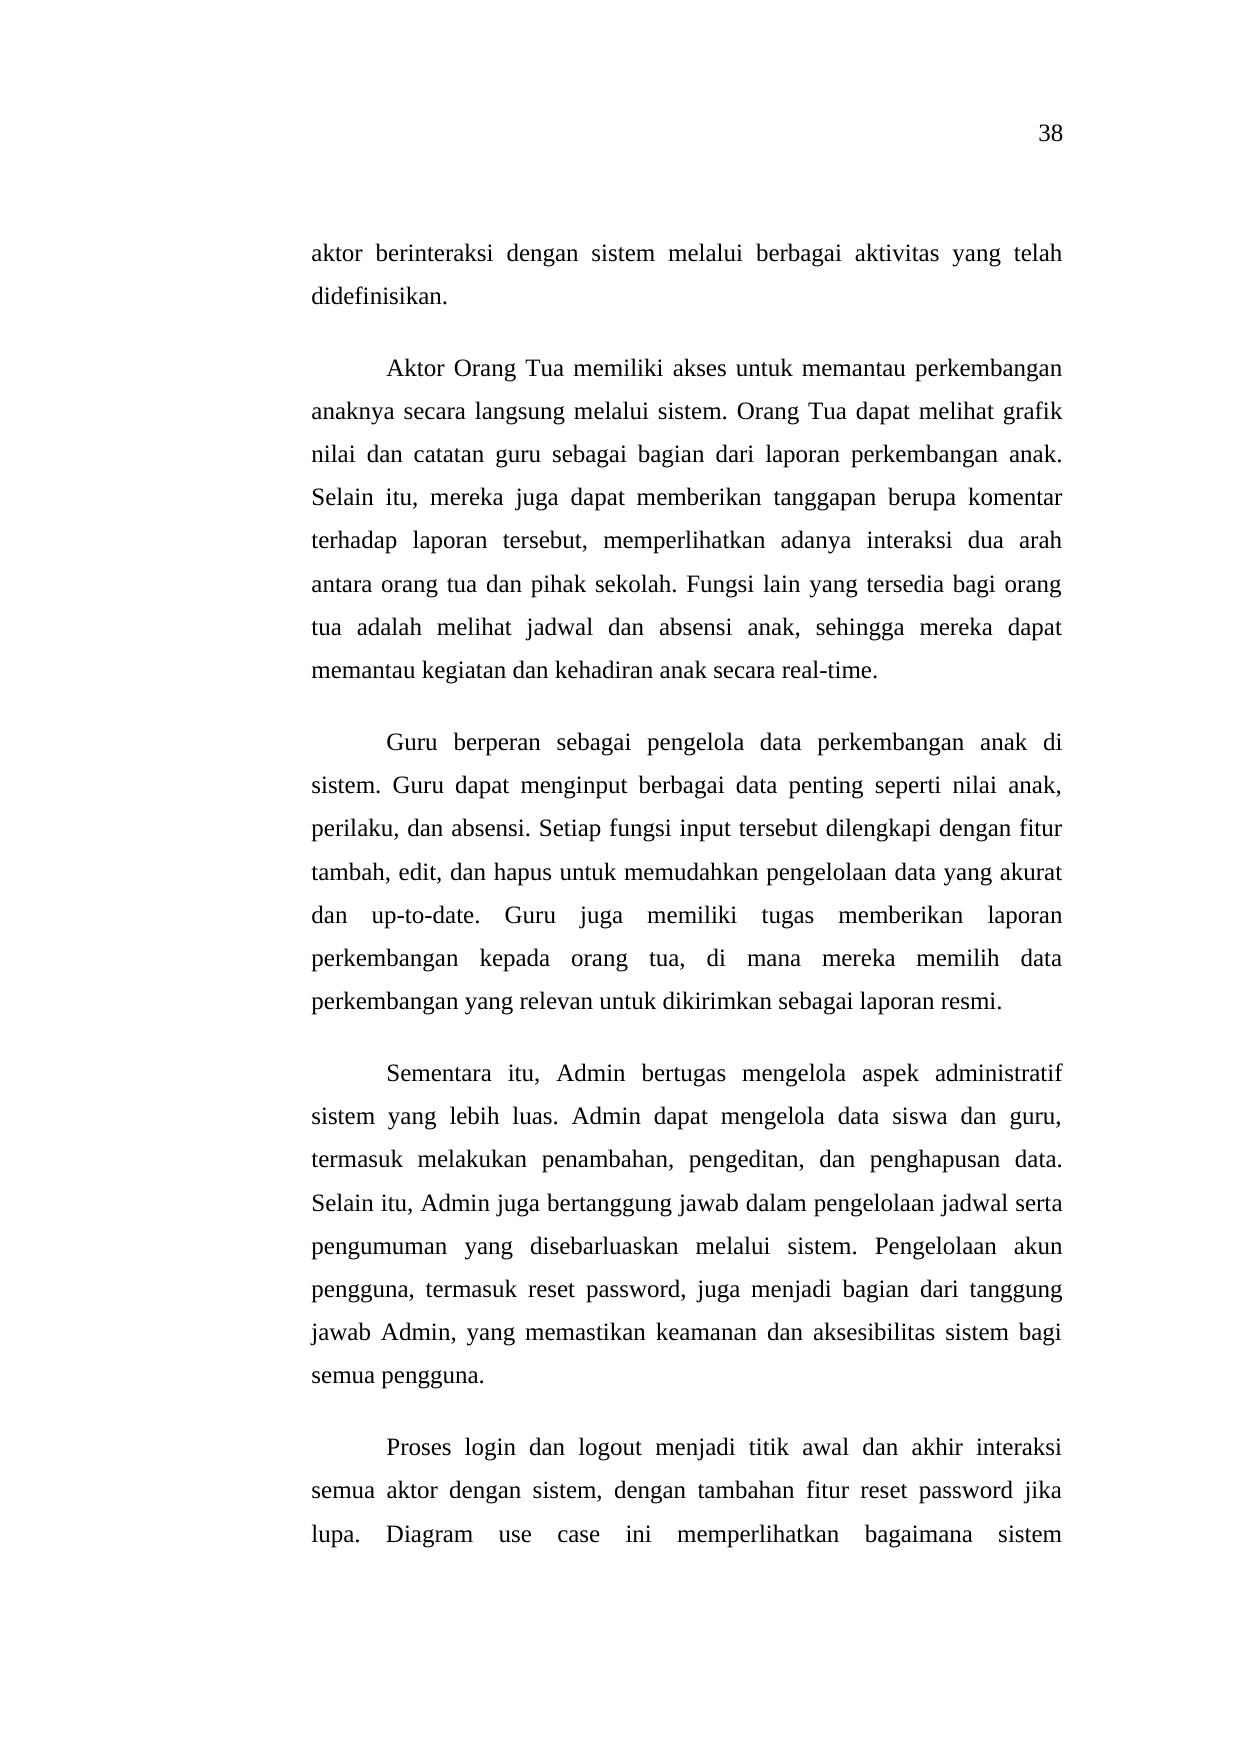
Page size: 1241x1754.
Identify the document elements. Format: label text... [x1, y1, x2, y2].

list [311, 238, 1063, 309]
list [311, 1432, 1063, 1547]
list Sementara itu, Admin bertugas mengelola aspek administratif sistem yang lebih luas. Admin dapat mengelola data siswa dan guru, termasuk melakukan penambahan, pengeditan, dan penghapusan data. Selain itu, Admin juga bertanggung jawab dalam pengelolaan jadwal serta pengumuman yang disebarluaskan melalui sistem. Pengelolaan akun pengguna, termasuk reset password, juga menjadi bagian dari tanggung jawab Admin, yang memastikan keamanan dan aksesibilitas sistem bagi semua pengguna. [311, 1058, 1063, 1389]
list Guru berperan sebagai pengelola data perkembangan anak di sistem. Guru dapat menginput berbagai data penting seperti nilai anak, perilaku, dan absensi. Setiap fungsi input tersebut dilengkapi dengan fitur tambah, edit, dan hapus untuk memudahkan pengelolaan data yang akurat dan up-to-date. Guru juga memiliki tugas memberikan laporan perkembangan kepada orang tua, di mana mereka memilih data perkembangan yang relevan untuk dikirimkan sebagai laporan resmi. [311, 727, 1063, 1015]
list Aktor Orang Tua memiliki akses untuk memantau perkembangan anaknya secara langsung melalui sistem. Orang Tua dapat melihat grafik nilai dan catatan guru sebagai bagian dari laporan perkembangan anak. Selain itu, mereka juga dapat memberikan tanggapan berupa komentar terhadap laporan tersebut, memperlihatkan adanya interaksi dua arah antara orang tua dan pihak sekolah. Fungsi lain yang tersedia bagi orang tua adalah melihat jadwal dan absensi anak, sehingga mereka dapat memantau kegiatan dan kehadiran anak secara real-time. [311, 353, 1063, 684]
